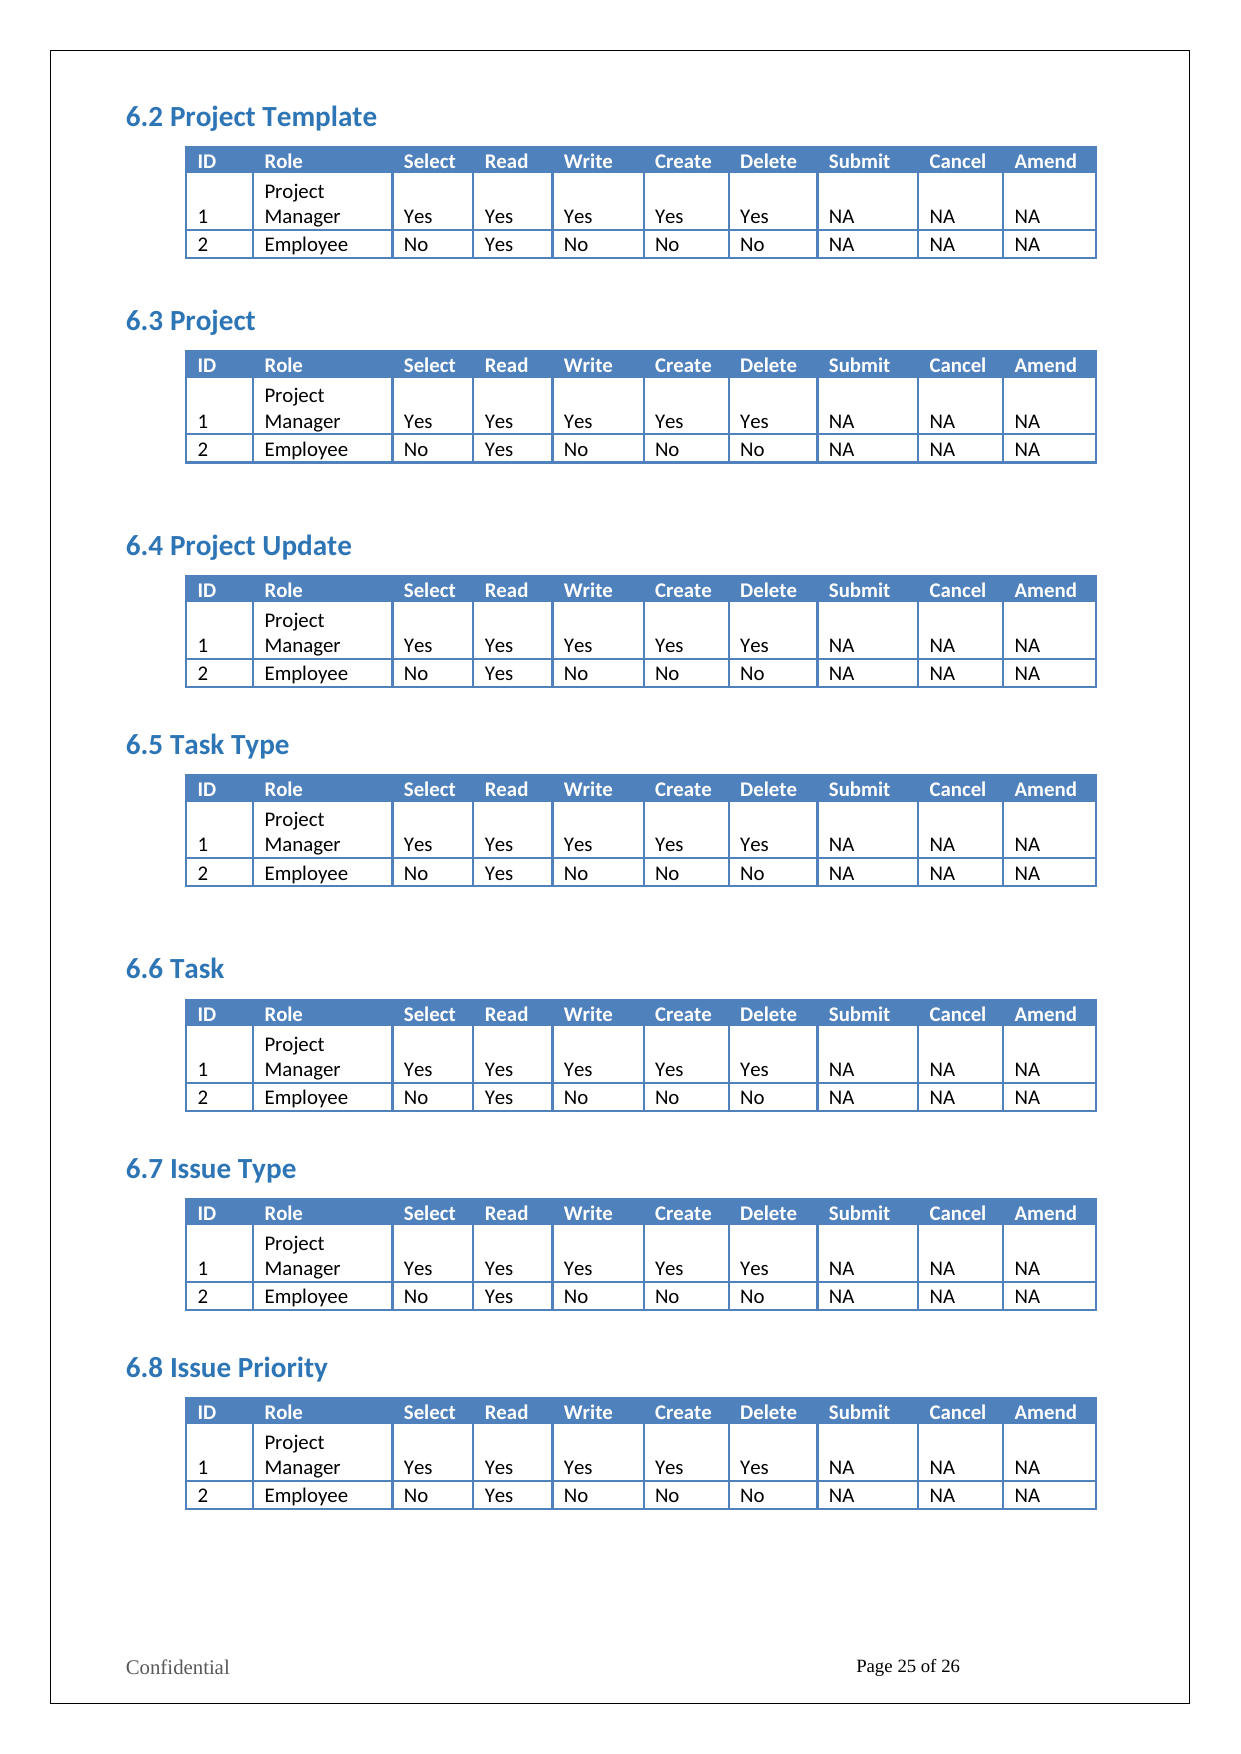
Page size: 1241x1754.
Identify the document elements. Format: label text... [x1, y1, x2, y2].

table_header Read [474, 353, 551, 378]
table_cell NA [1004, 1031, 1095, 1082]
table_cell Yes [730, 383, 816, 433]
table_cell NA [1004, 859, 1095, 885]
table_cell Project Manager [254, 178, 391, 229]
table_header Read [474, 1200, 551, 1225]
table_cell Yes [554, 607, 643, 658]
table_cell Yes [394, 806, 472, 857]
table_cell No [730, 1283, 816, 1309]
table_cell Yes [645, 607, 728, 658]
table_header Amend [1004, 148, 1095, 173]
table_cell Yes [394, 1429, 472, 1480]
table_header Submit [819, 353, 917, 378]
table_cell NA [1004, 1429, 1095, 1480]
table_header Amend [1004, 1399, 1095, 1424]
table_header Select [394, 577, 472, 602]
table_cell NA [819, 806, 917, 857]
table_cell NA [1004, 231, 1095, 257]
table_cell Yes [645, 806, 728, 857]
table_cell Yes [474, 1031, 551, 1082]
table_cell Yes [394, 1031, 472, 1082]
table_cell Project Manager [254, 383, 391, 433]
table_cell Yes [474, 1283, 551, 1309]
table_cell No [394, 1283, 472, 1309]
table_cell 2 [187, 660, 252, 686]
table_cell No [645, 1283, 728, 1309]
table_header Write [554, 776, 643, 802]
table_cell NA [819, 1283, 917, 1309]
table_cell Yes [474, 383, 551, 433]
table_header Read [474, 577, 551, 602]
table_cell NA [819, 1084, 917, 1110]
table_header Create [645, 1001, 728, 1026]
table_header Amend [1004, 1001, 1095, 1026]
table_cell No [645, 1482, 728, 1508]
table_cell NA [819, 383, 917, 433]
table_header Role [254, 148, 391, 173]
table_cell No [394, 660, 472, 686]
table_cell 1 [187, 607, 252, 658]
subtitle Project Update [126, 527, 1156, 562]
table_cell No [730, 1482, 816, 1508]
table_cell NA [1004, 806, 1095, 857]
table_header ID [187, 1001, 252, 1026]
table_cell Employee [254, 1283, 391, 1309]
table_cell Yes [730, 178, 816, 229]
table_cell NA [819, 1031, 917, 1082]
table_header ID [187, 148, 252, 173]
table_cell 2 [187, 1084, 252, 1110]
table_header Read [474, 776, 551, 802]
table_cell Yes [730, 607, 816, 658]
table_cell Employee [254, 231, 391, 257]
table_cell No [394, 231, 472, 257]
table_header Role [254, 1200, 391, 1225]
table_header Amend [1004, 353, 1095, 378]
table_header Delete [730, 577, 816, 602]
table_cell Yes [730, 1429, 816, 1480]
table_cell NA [919, 435, 1002, 461]
table_cell Yes [474, 435, 551, 461]
table_header Delete [730, 1399, 816, 1424]
table_cell Employee [254, 435, 391, 461]
table_cell 1 [187, 806, 252, 857]
table_cell Yes [394, 178, 472, 229]
table_header ID [187, 1399, 252, 1424]
table_cell Project Manager [254, 1031, 391, 1082]
table_cell Yes [394, 383, 472, 433]
table_cell NA [919, 1031, 1002, 1082]
table_cell NA [919, 1230, 1002, 1281]
table_cell No [730, 231, 816, 257]
table_cell NA [1004, 1482, 1095, 1508]
table_cell NA [819, 178, 917, 229]
table_header ID [187, 776, 252, 802]
table_cell 2 [187, 435, 252, 461]
table_header Amend [1004, 776, 1095, 802]
table_cell NA [1004, 607, 1095, 658]
subtitle Project Template [126, 98, 1156, 133]
table_cell Yes [474, 660, 551, 686]
table_header Submit [819, 577, 917, 602]
table_header Select [394, 1399, 472, 1424]
table_cell No [394, 1482, 472, 1508]
table_header Write [554, 1200, 643, 1225]
table_header Cancel [919, 353, 1002, 378]
table_cell No [554, 1482, 643, 1508]
table_cell NA [819, 435, 917, 461]
table_cell No [645, 859, 728, 885]
table_header Select [394, 148, 472, 173]
table_cell Yes [474, 178, 551, 229]
table_header Role [254, 353, 391, 378]
table_cell Yes [645, 383, 728, 433]
table_header Select [394, 1001, 472, 1026]
table_cell No [554, 435, 643, 461]
table_cell Yes [554, 806, 643, 857]
table_header Create [645, 1200, 728, 1225]
table_cell No [645, 231, 728, 257]
table_cell No [730, 859, 816, 885]
table_cell NA [919, 178, 1002, 229]
table_cell Project Manager [254, 607, 391, 658]
table_header Role [254, 776, 391, 802]
table_cell NA [1004, 178, 1095, 229]
table_cell NA [1004, 383, 1095, 433]
table_cell Project Manager [254, 806, 391, 857]
table_header ID [187, 353, 252, 378]
table_cell No [554, 1084, 643, 1110]
table_cell Yes [474, 806, 551, 857]
table_cell No [730, 1084, 816, 1110]
subtitle Task Type [126, 726, 1156, 762]
table_cell No [645, 435, 728, 461]
table_header Select [394, 353, 472, 378]
table_header Role [254, 1001, 391, 1026]
table_cell No [645, 660, 728, 686]
table_cell NA [919, 607, 1002, 658]
table_cell NA [919, 806, 1002, 857]
table_cell NA [919, 1084, 1002, 1110]
table_header ID [187, 577, 252, 602]
table_header Cancel [919, 1001, 1002, 1026]
table_header Delete [730, 1001, 816, 1026]
table_cell Yes [554, 383, 643, 433]
table_cell NA [819, 1482, 917, 1508]
table_cell Yes [474, 231, 551, 257]
table_cell No [554, 660, 643, 686]
table_cell NA [819, 607, 917, 658]
table_header Cancel [919, 776, 1002, 802]
table_header Submit [819, 1399, 917, 1424]
table_cell No [554, 231, 643, 257]
table_cell No [394, 1084, 472, 1110]
table_cell Employee [254, 660, 391, 686]
table_header Cancel [919, 148, 1002, 173]
table_cell Yes [645, 1429, 728, 1480]
table_header Create [645, 776, 728, 802]
table_header ID [187, 1200, 252, 1225]
table_header Submit [819, 1001, 917, 1026]
table_cell 2 [187, 859, 252, 885]
table_header Amend [1004, 1200, 1095, 1225]
table_cell 2 [187, 1283, 252, 1309]
table_cell Yes [554, 1429, 643, 1480]
table_cell 2 [187, 231, 252, 257]
table_header Cancel [919, 577, 1002, 602]
table_cell Yes [730, 1230, 816, 1281]
table_cell Yes [474, 1482, 551, 1508]
subtitle Issue Priority [126, 1349, 1156, 1384]
table_cell Yes [554, 1031, 643, 1082]
table_cell Employee [254, 859, 391, 885]
subtitle Project [126, 302, 1156, 338]
table_header Select [394, 776, 472, 802]
table_cell Yes [394, 607, 472, 658]
table_cell No [394, 859, 472, 885]
table_header Role [254, 577, 391, 602]
table_header Role [254, 1399, 391, 1424]
table_cell NA [1004, 435, 1095, 461]
table_header Write [554, 353, 643, 378]
table_header Delete [730, 353, 816, 378]
table_header Create [645, 1399, 728, 1424]
table_cell Yes [645, 1031, 728, 1082]
table_cell NA [919, 1429, 1002, 1480]
table_cell NA [919, 660, 1002, 686]
table_cell NA [919, 383, 1002, 433]
table_header Delete [730, 776, 816, 802]
table_cell No [645, 1084, 728, 1110]
table_cell Project Manager [254, 1429, 391, 1480]
table_cell Yes [474, 1084, 551, 1110]
table_cell NA [919, 231, 1002, 257]
table_header Amend [1004, 577, 1095, 602]
table_header Delete [730, 1200, 816, 1225]
table_cell Yes [645, 1230, 728, 1281]
table_header Create [645, 148, 728, 173]
table_cell 1 [187, 383, 252, 433]
table_cell NA [1004, 1283, 1095, 1309]
table_cell Yes [554, 178, 643, 229]
subtitle Task [126, 951, 1156, 986]
table_header Read [474, 1001, 551, 1026]
table_cell No [730, 435, 816, 461]
table_cell 1 [187, 1429, 252, 1480]
table_header Submit [819, 776, 917, 802]
table_cell Yes [730, 1031, 816, 1082]
table_header Create [645, 353, 728, 378]
table_cell NA [819, 660, 917, 686]
table_cell Yes [474, 607, 551, 658]
table_cell NA [1004, 660, 1095, 686]
table_header Write [554, 1399, 643, 1424]
table_header Cancel [919, 1399, 1002, 1424]
table_cell NA [919, 1283, 1002, 1309]
table_cell NA [819, 231, 917, 257]
table_cell Yes [474, 859, 551, 885]
subtitle Issue Type [126, 1150, 1156, 1185]
table_cell NA [1004, 1230, 1095, 1281]
table_header Read [474, 1399, 551, 1424]
table_cell Yes [645, 178, 728, 229]
table_cell Employee [254, 1084, 391, 1110]
table_cell Project Manager [254, 1230, 391, 1281]
table_header Submit [819, 1200, 917, 1225]
table_cell No [394, 435, 472, 461]
table_cell 2 [187, 1482, 252, 1508]
table_cell No [554, 859, 643, 885]
table_header Delete [730, 148, 816, 173]
table_cell 1 [187, 1031, 252, 1082]
table_cell Yes [474, 1429, 551, 1480]
table_cell NA [1004, 1084, 1095, 1110]
table_header Write [554, 148, 643, 173]
table_cell Employee [254, 1482, 391, 1508]
table_cell 1 [187, 178, 252, 229]
table_header Read [474, 148, 551, 173]
table_cell Yes [730, 806, 816, 857]
table_cell Yes [394, 1230, 472, 1281]
table_cell Yes [474, 1230, 551, 1281]
table_cell NA [819, 1230, 917, 1281]
table_cell No [730, 660, 816, 686]
table_header Write [554, 577, 643, 602]
table_cell NA [919, 1482, 1002, 1508]
table_cell No [554, 1283, 643, 1309]
table_cell 1 [187, 1230, 252, 1281]
table_cell Yes [554, 1230, 643, 1281]
table_header Select [394, 1200, 472, 1225]
table_cell NA [919, 859, 1002, 885]
table_cell NA [819, 859, 917, 885]
table_header Cancel [919, 1200, 1002, 1225]
table_header Write [554, 1001, 643, 1026]
table_header Create [645, 577, 728, 602]
table_cell NA [819, 1429, 917, 1480]
table_header Submit [819, 148, 917, 173]
